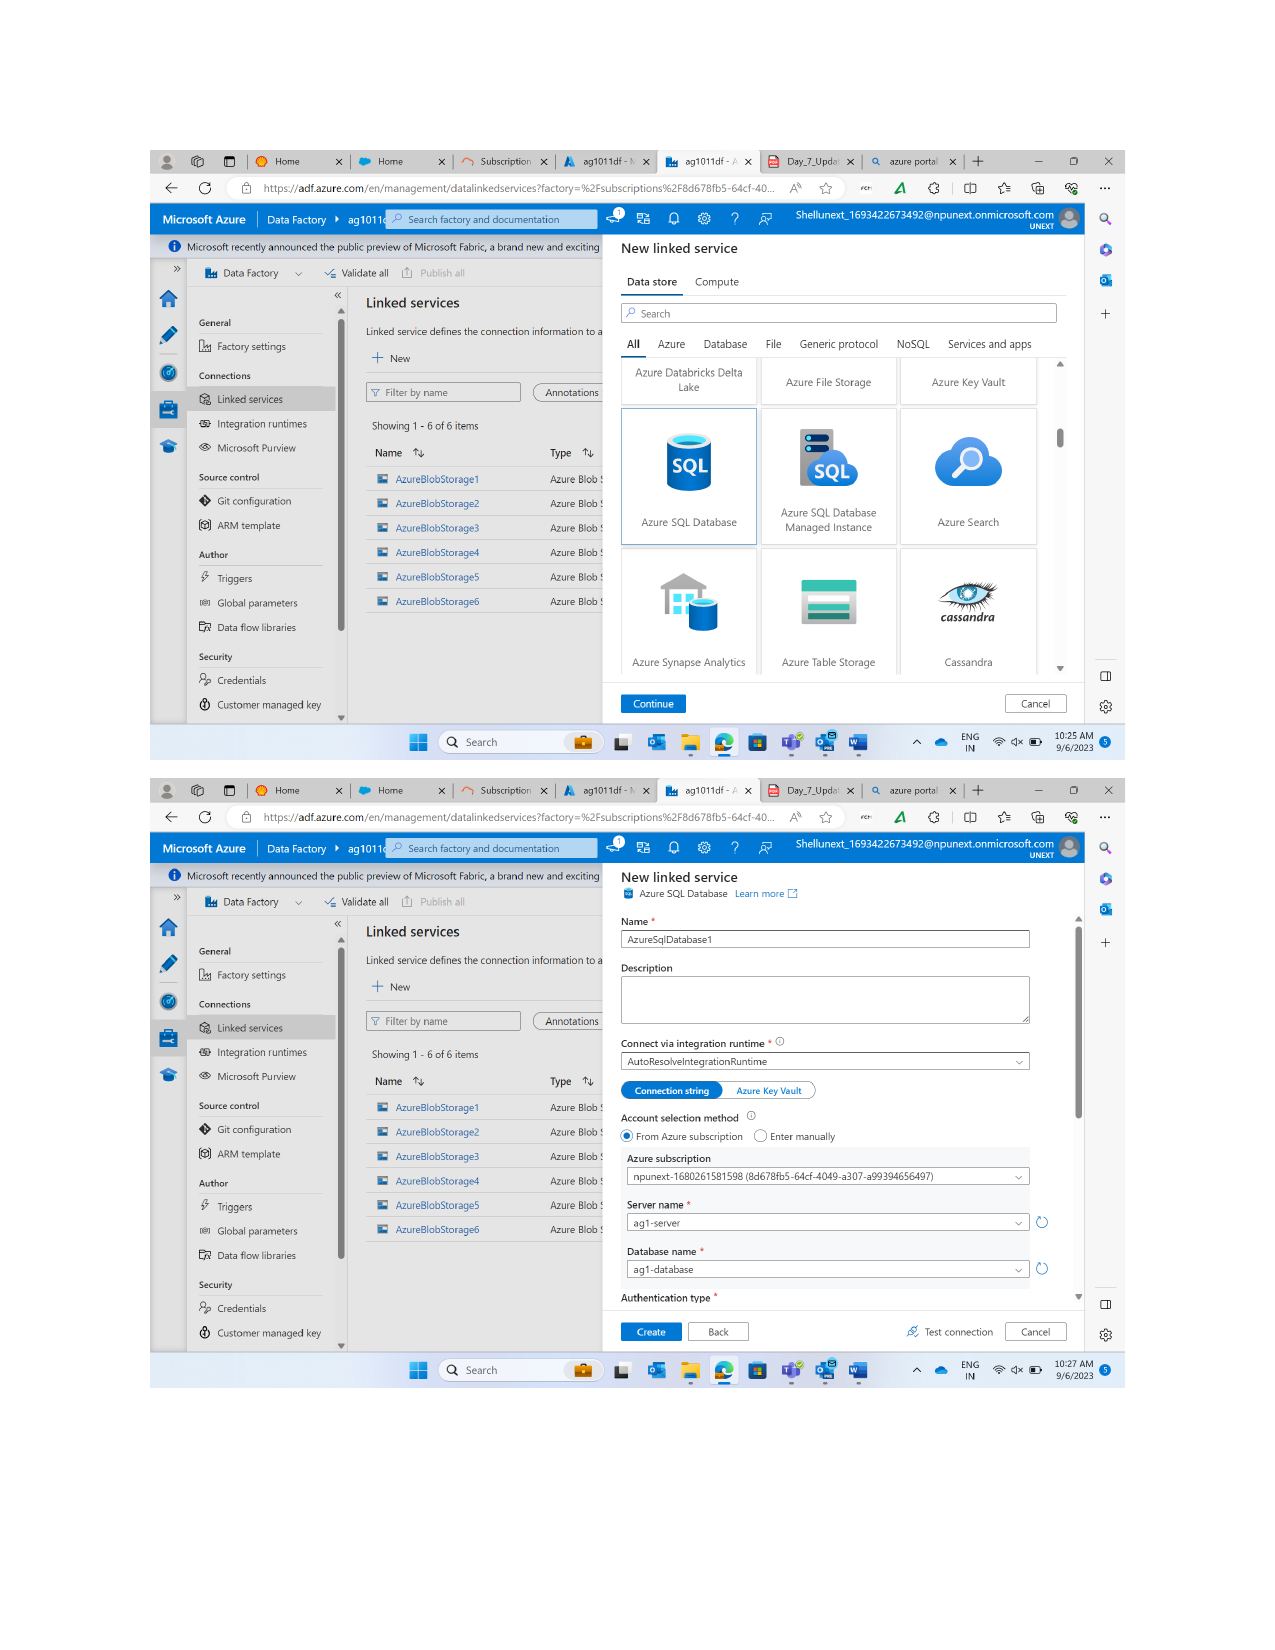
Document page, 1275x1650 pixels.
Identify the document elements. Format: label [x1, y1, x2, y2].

picture [150, 150, 1125, 760]
picture [150, 778, 1125, 1388]
